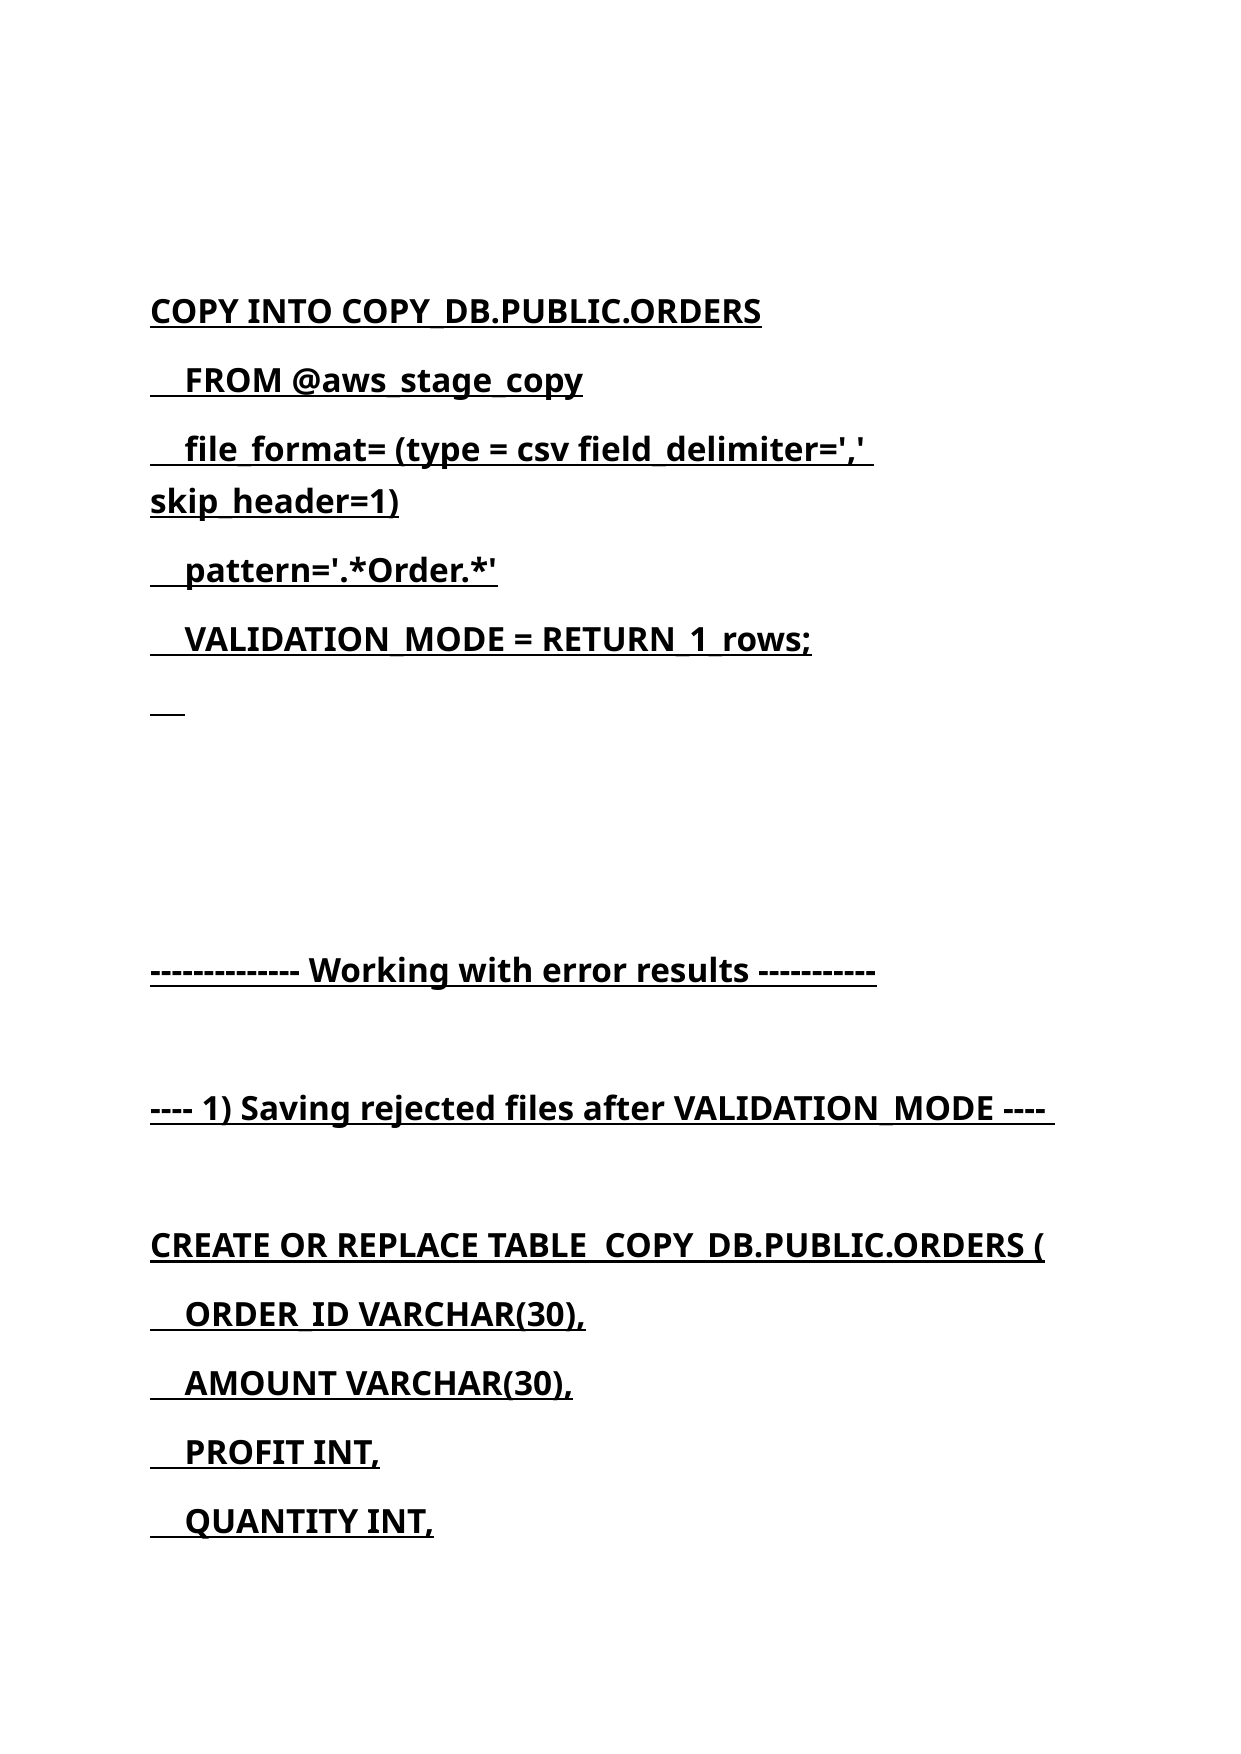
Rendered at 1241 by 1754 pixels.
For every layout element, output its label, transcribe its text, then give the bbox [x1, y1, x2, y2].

text QUANTITY INT, [150, 1497, 1090, 1543]
text ---- 1) Saving rejected files after VALIDATION_MODE ---- [150, 1084, 1090, 1130]
text CREATE OR REPLACE TABLE COPY_DB.PUBLIC.ORDERS ( [150, 1222, 1090, 1267]
text ORDER_ID VARCHAR(30), [150, 1291, 1090, 1336]
text -------------- Working with error results ----------- [150, 947, 1090, 992]
text PROFIT INT, [150, 1428, 1090, 1474]
text AMOUNT VARCHAR(30), [150, 1360, 1090, 1405]
text FROM @aws_stage_copy [150, 357, 1090, 402]
text COPY INTO COPY_DB.PUBLIC.ORDERS [150, 288, 1090, 333]
text VALIDATION_MODE = RETURN_1_rows; [150, 615, 1090, 661]
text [150, 425, 1090, 523]
text pattern='.*Order.*' [150, 546, 1090, 592]
